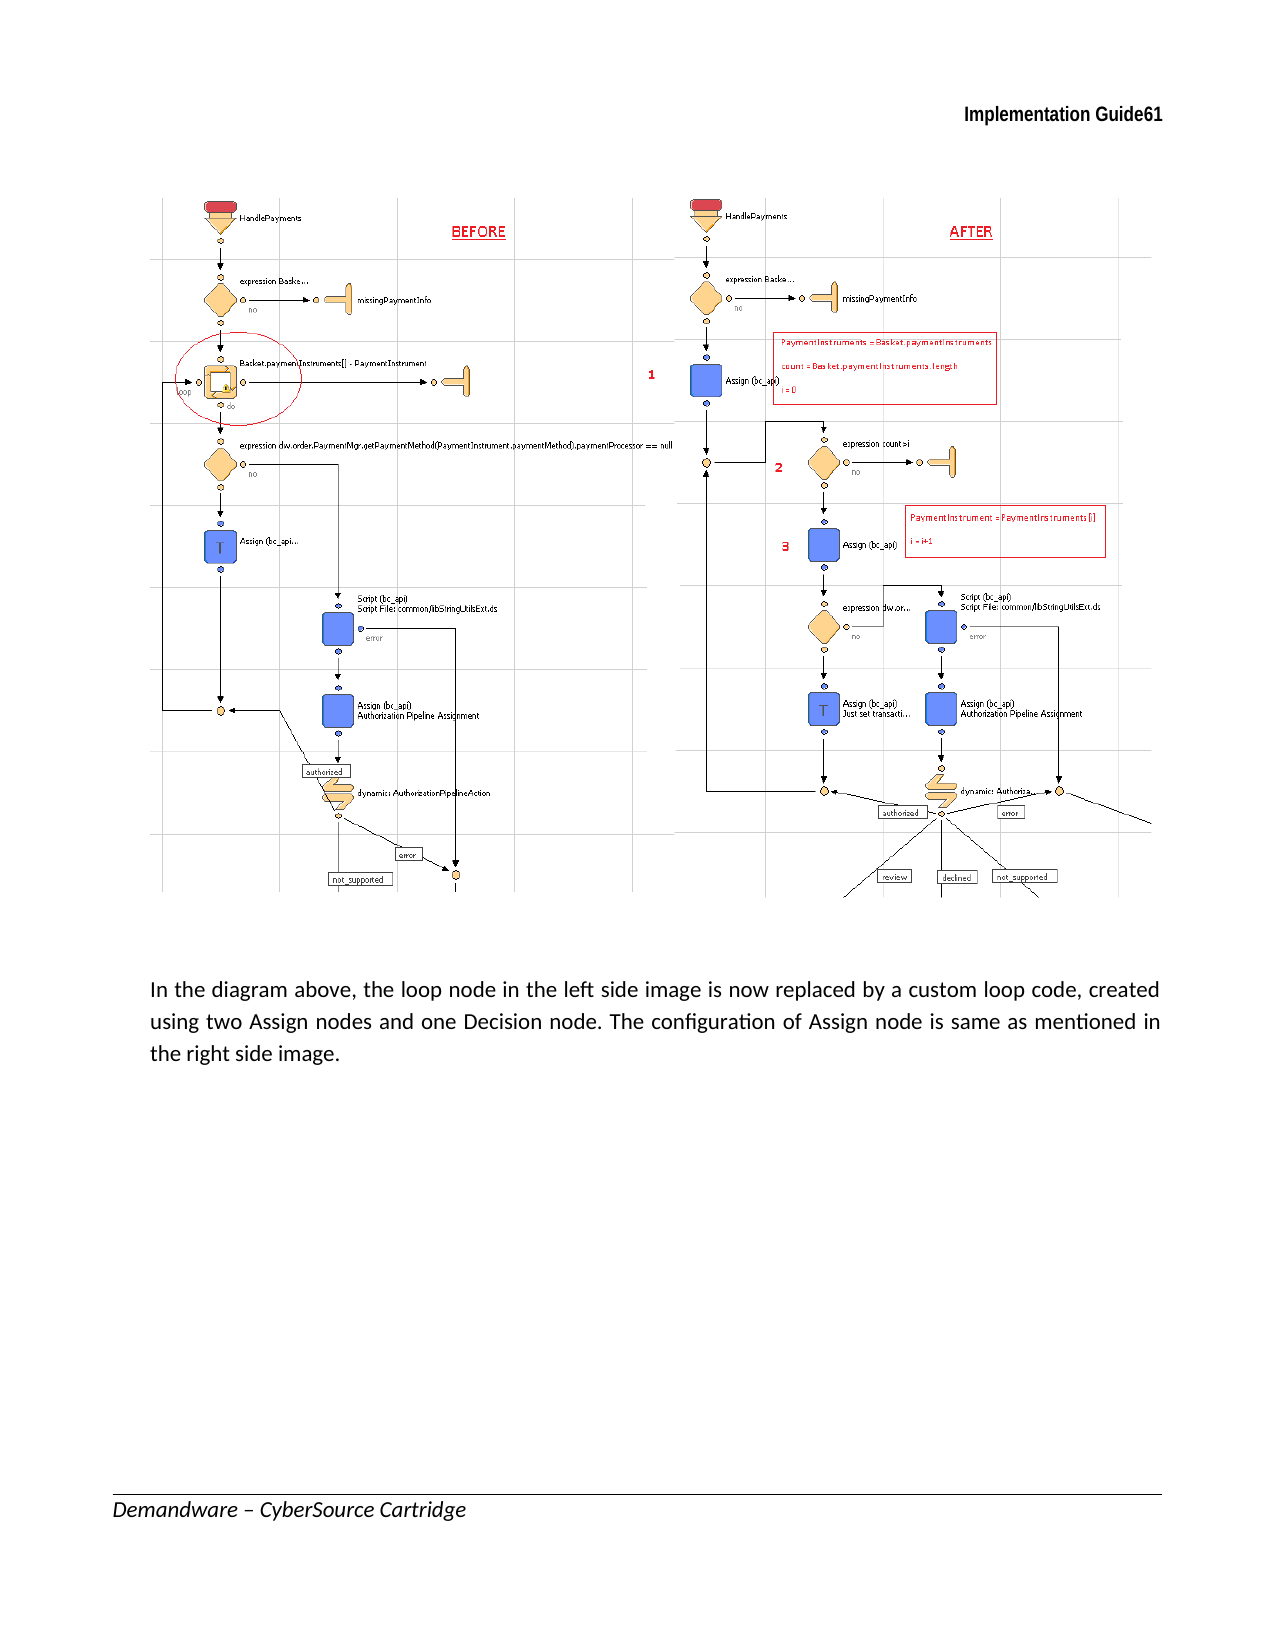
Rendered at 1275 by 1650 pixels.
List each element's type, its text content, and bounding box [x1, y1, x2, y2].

text In the diagram above, the loop node in the left side image is now replaced by a custom loop code, created using two Assign nodes and one Decision node. The configuration of Assign node is same as mentioned in the right side image. [150, 975, 1162, 1068]
picture [150, 198, 1152, 898]
